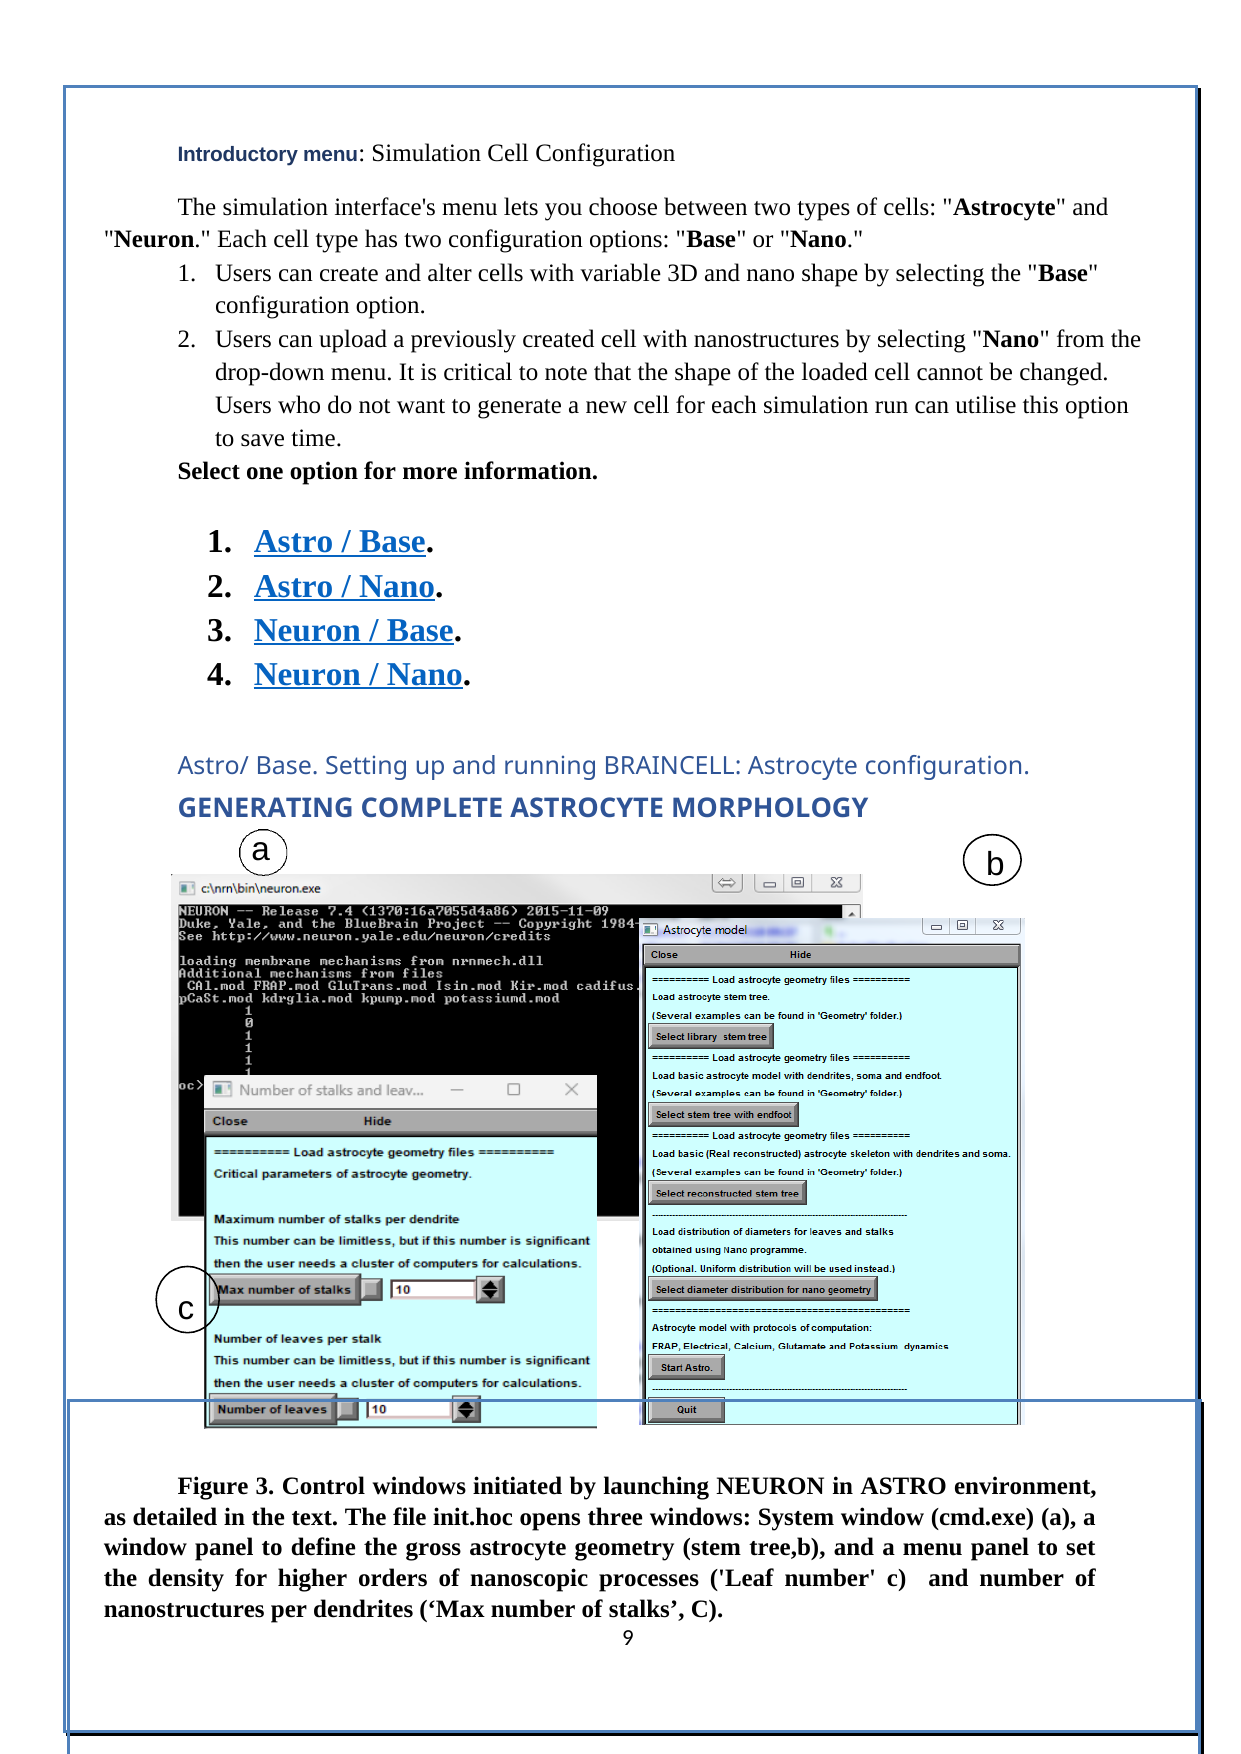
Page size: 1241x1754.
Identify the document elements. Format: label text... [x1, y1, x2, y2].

text The simulation interface's menu lets you choose between two types of cells: "Astrocyte" and "Neuron." Each cell type has two configuration options: "Base" or "Nano." [103, 192, 1152, 253]
text a b [103, 829, 1154, 883]
picture [639, 1402, 1025, 1425]
list Users can create and alter cells with variable 3D and nano shape by selecting the "Base" configuration option. [177, 258, 1152, 319]
text Select one option for more information. [103, 456, 1152, 484]
list Users can upload a previously created cell with nanostructures by selecting "Nano" from the drop-down menu. It is critical to note that the shape of the loaded cell cannot be changed. Users who do not want to generate a new cell for each simulation run can utilise this option to save time. [177, 324, 1152, 451]
picture [204, 1402, 597, 1429]
text c [103, 1288, 1154, 1326]
list Astro / Base. [133, 522, 1152, 560]
list Neuron / Nano. [133, 654, 1152, 692]
subtitle Astro/ Base. Setting up and running BRAINCELL: Astrocyte configuration. [103, 748, 1152, 782]
picture [204, 1273, 215, 1288]
picture [974, 883, 1018, 890]
text Figure 3. Control windows initiated by launching NEURON in ASTRO environment, as detailed in the text. The file init.hoc opens three windows: System window (cmd.exe) (a), a window panel to define the gross astrocyte geometry (stem tree,b), and a menu panel to set the density for higher orders of nanoscopic processes ('Leaf number' c) and number of nanostructures per dendrites (‘Max number of stalks’, C). [103, 1471, 1097, 1622]
text Introductory menu: Simulation Cell Configuration [103, 142, 1152, 167]
picture [204, 1326, 597, 1399]
list Neuron / Base. [133, 610, 1152, 648]
subtitle GENERATING COMPLETE ASTROCYTE MORPHOLOGY [103, 789, 1152, 826]
list Astro / Nano. [133, 566, 1152, 604]
picture [171, 883, 1025, 1288]
picture [639, 1326, 1025, 1399]
